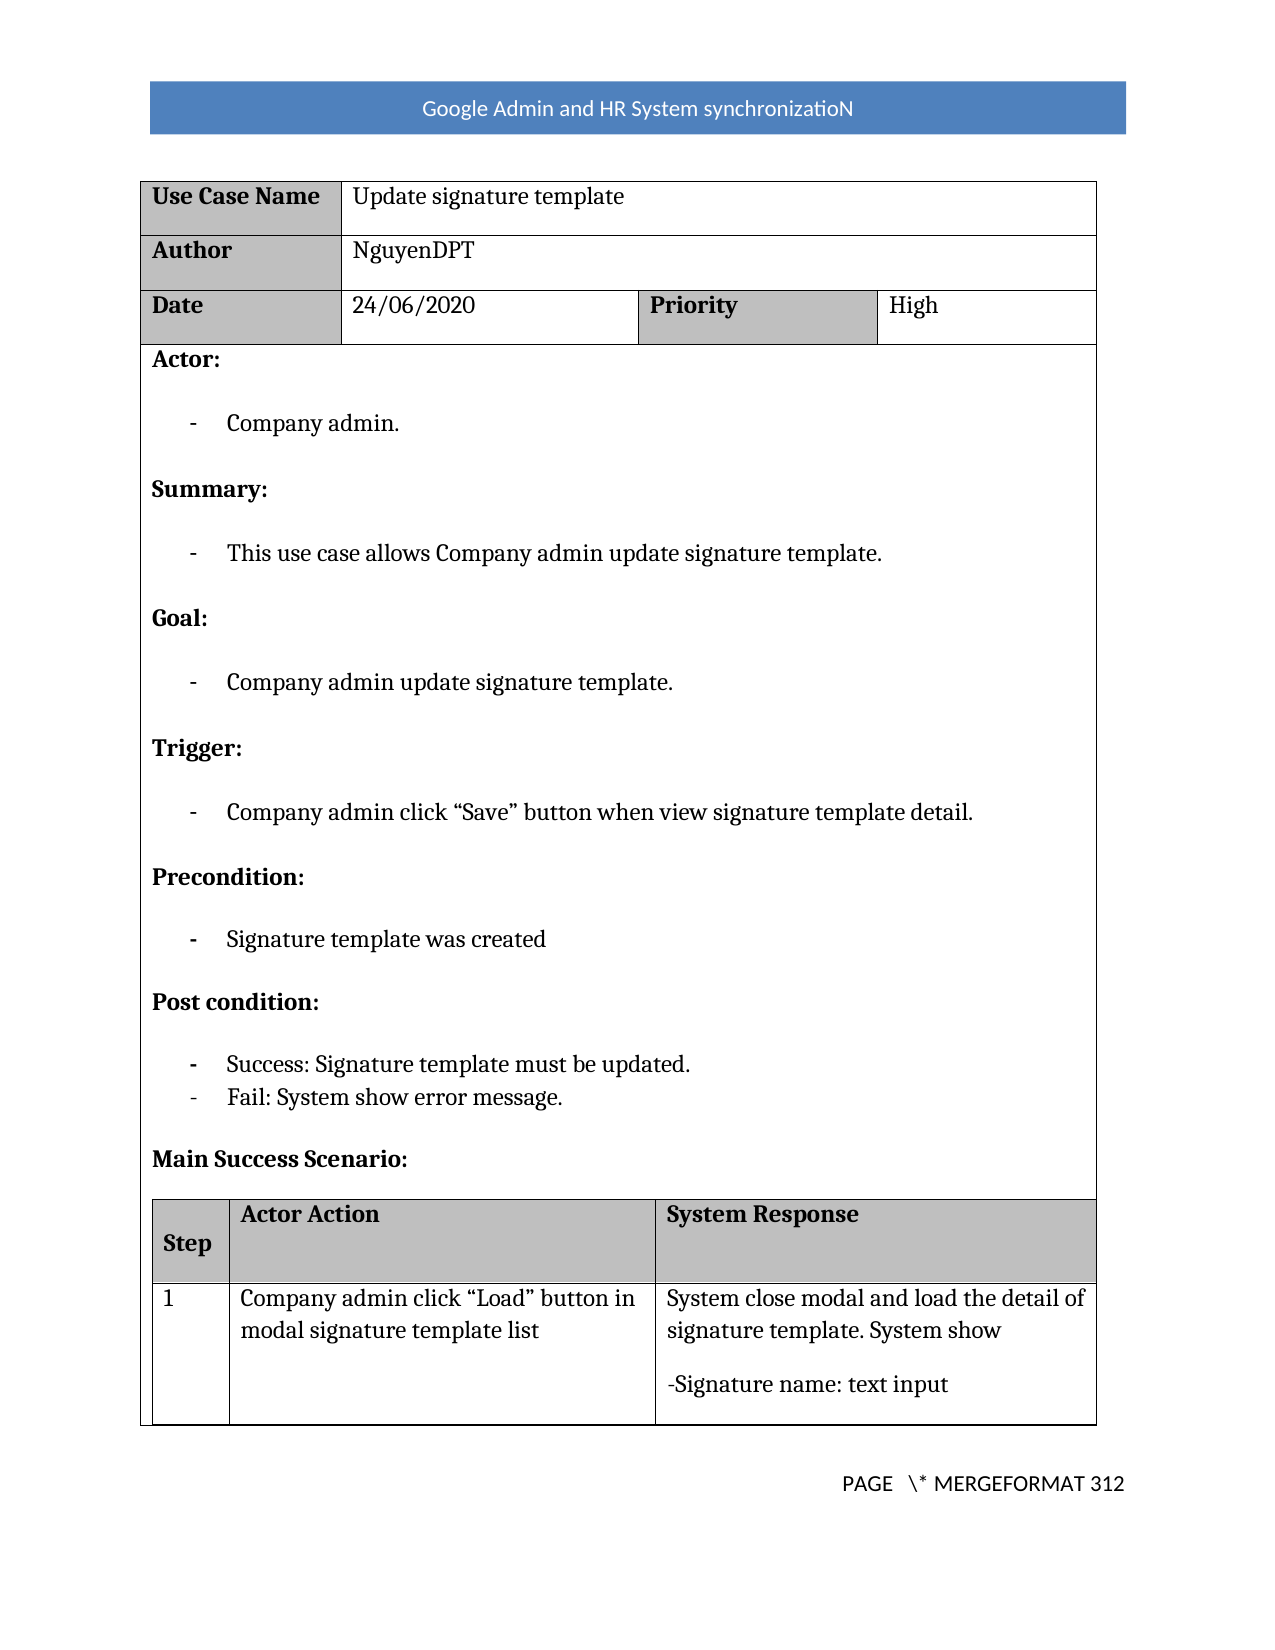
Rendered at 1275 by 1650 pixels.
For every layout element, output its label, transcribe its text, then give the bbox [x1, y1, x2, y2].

table_cell Date [141, 291, 341, 344]
table_cell Author [141, 236, 341, 290]
table_cell NguyenDPT [342, 236, 1096, 290]
table_cell High [878, 291, 1096, 344]
table_cell Use Case Name [141, 182, 341, 235]
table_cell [141, 345, 1096, 1425]
table_cell 24/06/2020 [342, 291, 638, 344]
table_cell Update signature template [342, 182, 1096, 235]
table_cell Priority [639, 291, 877, 344]
